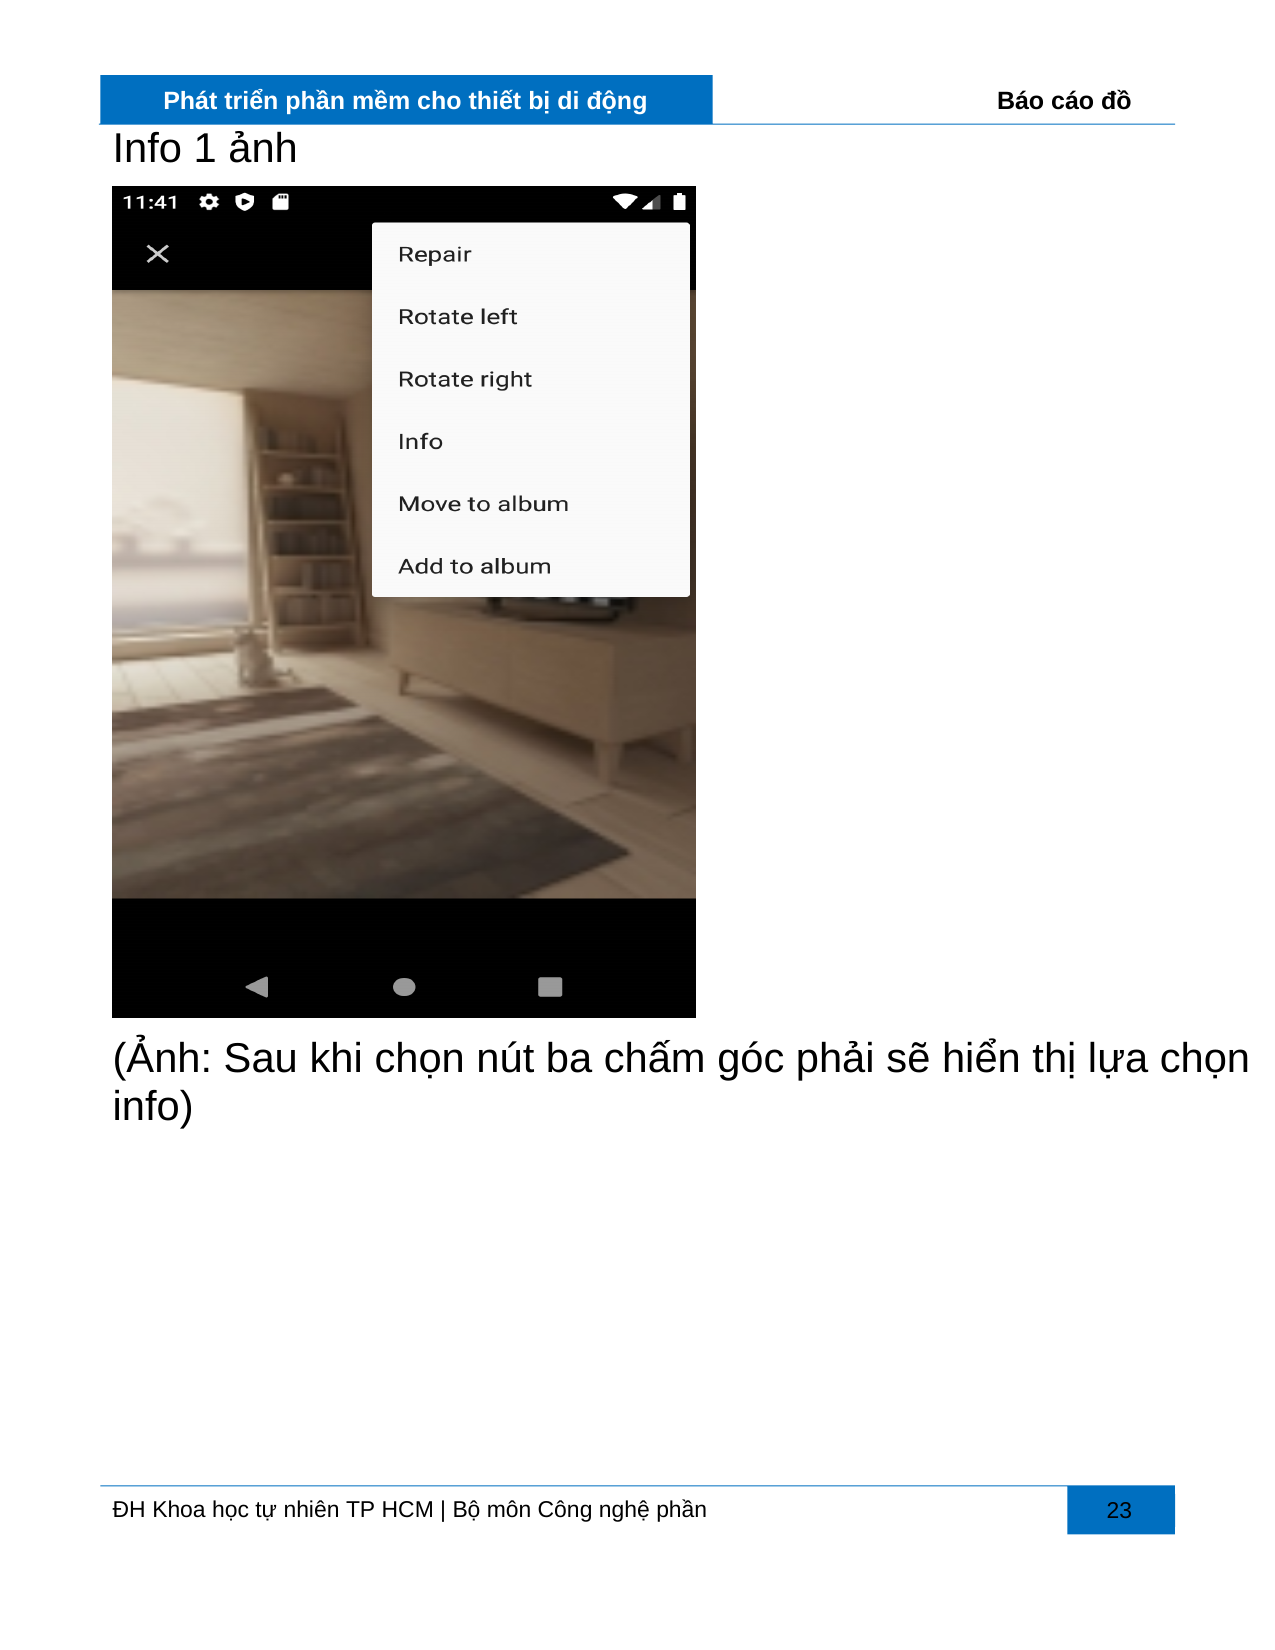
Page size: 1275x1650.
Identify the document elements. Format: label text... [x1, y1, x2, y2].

text (Ảnh: Sau khi chọn nút ba chấm góc phải sẽ hiển thị lựa chọn info) [112, 1033, 1275, 1129]
picture [112, 186, 696, 1018]
text Info 1 ảnh [112, 123, 1275, 171]
